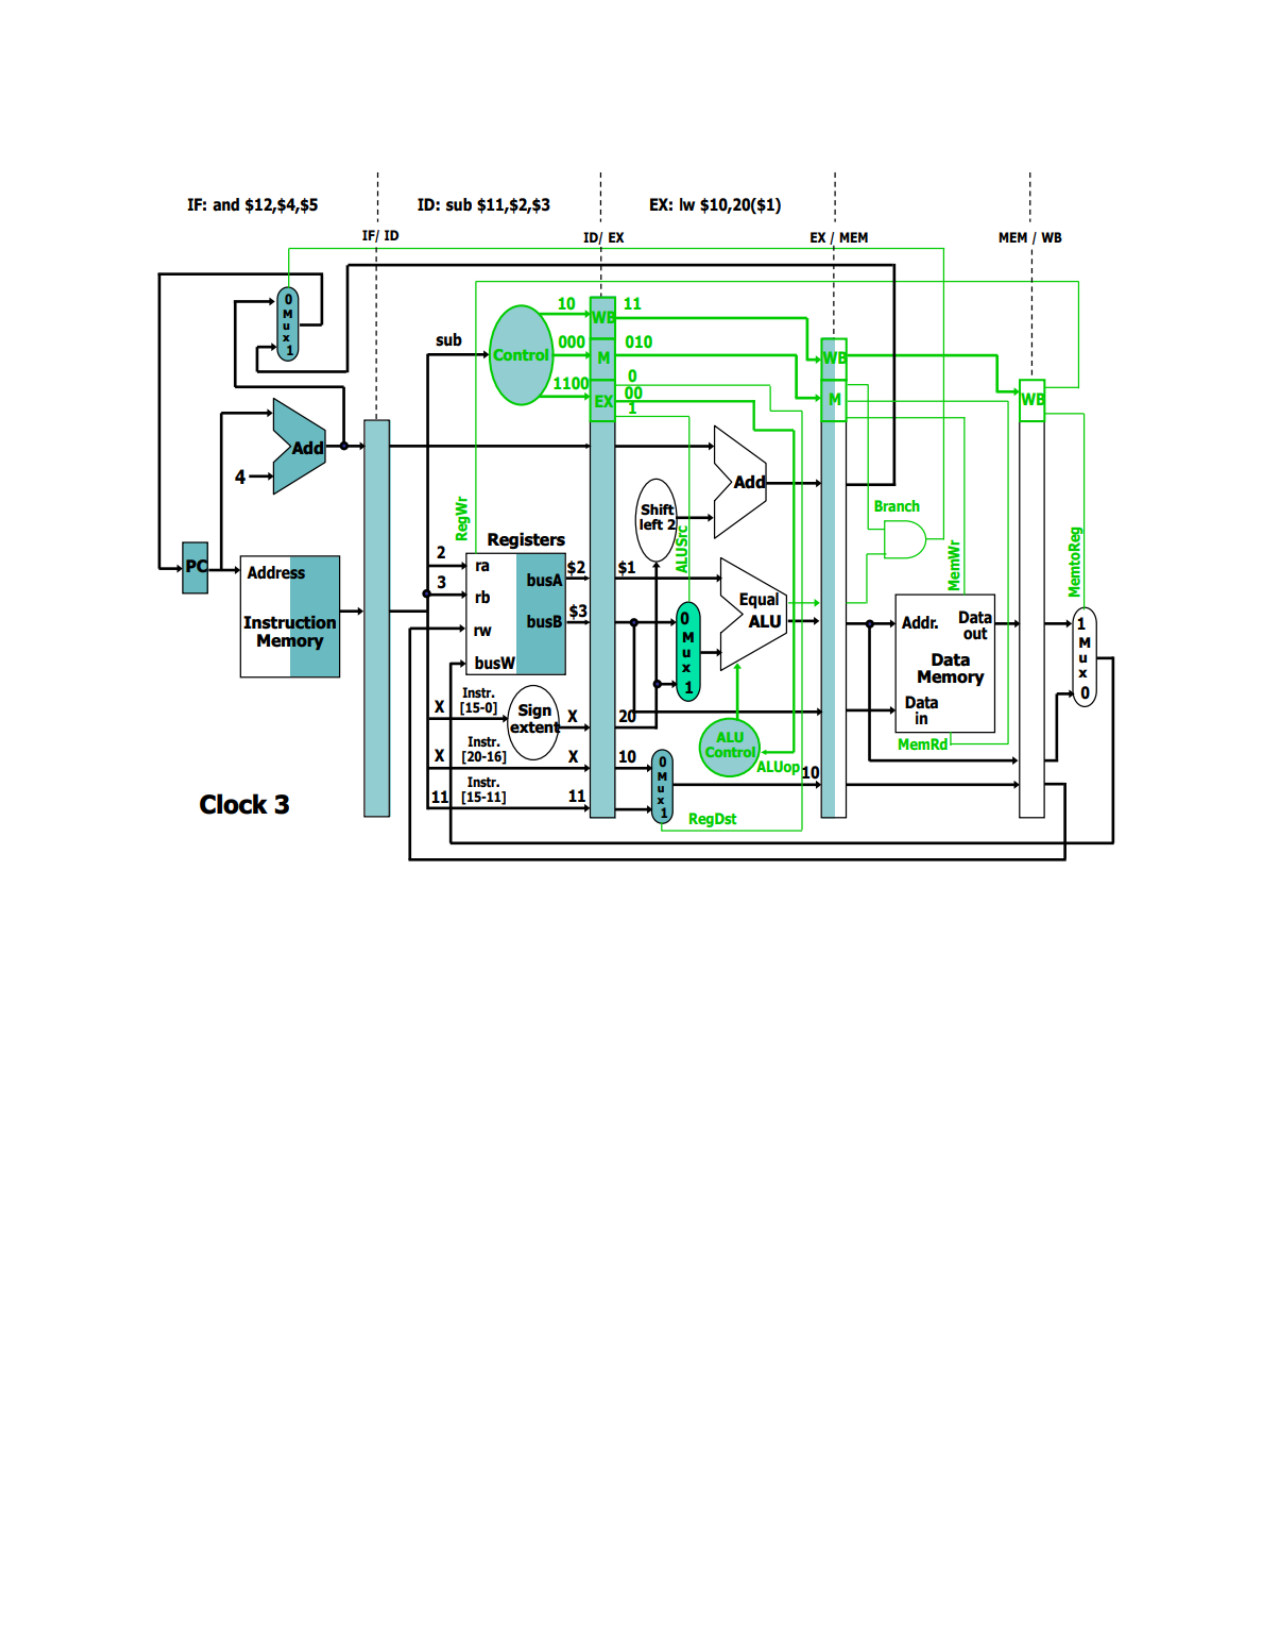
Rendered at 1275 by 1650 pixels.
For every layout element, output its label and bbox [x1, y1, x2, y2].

picture [150, 150, 1125, 870]
